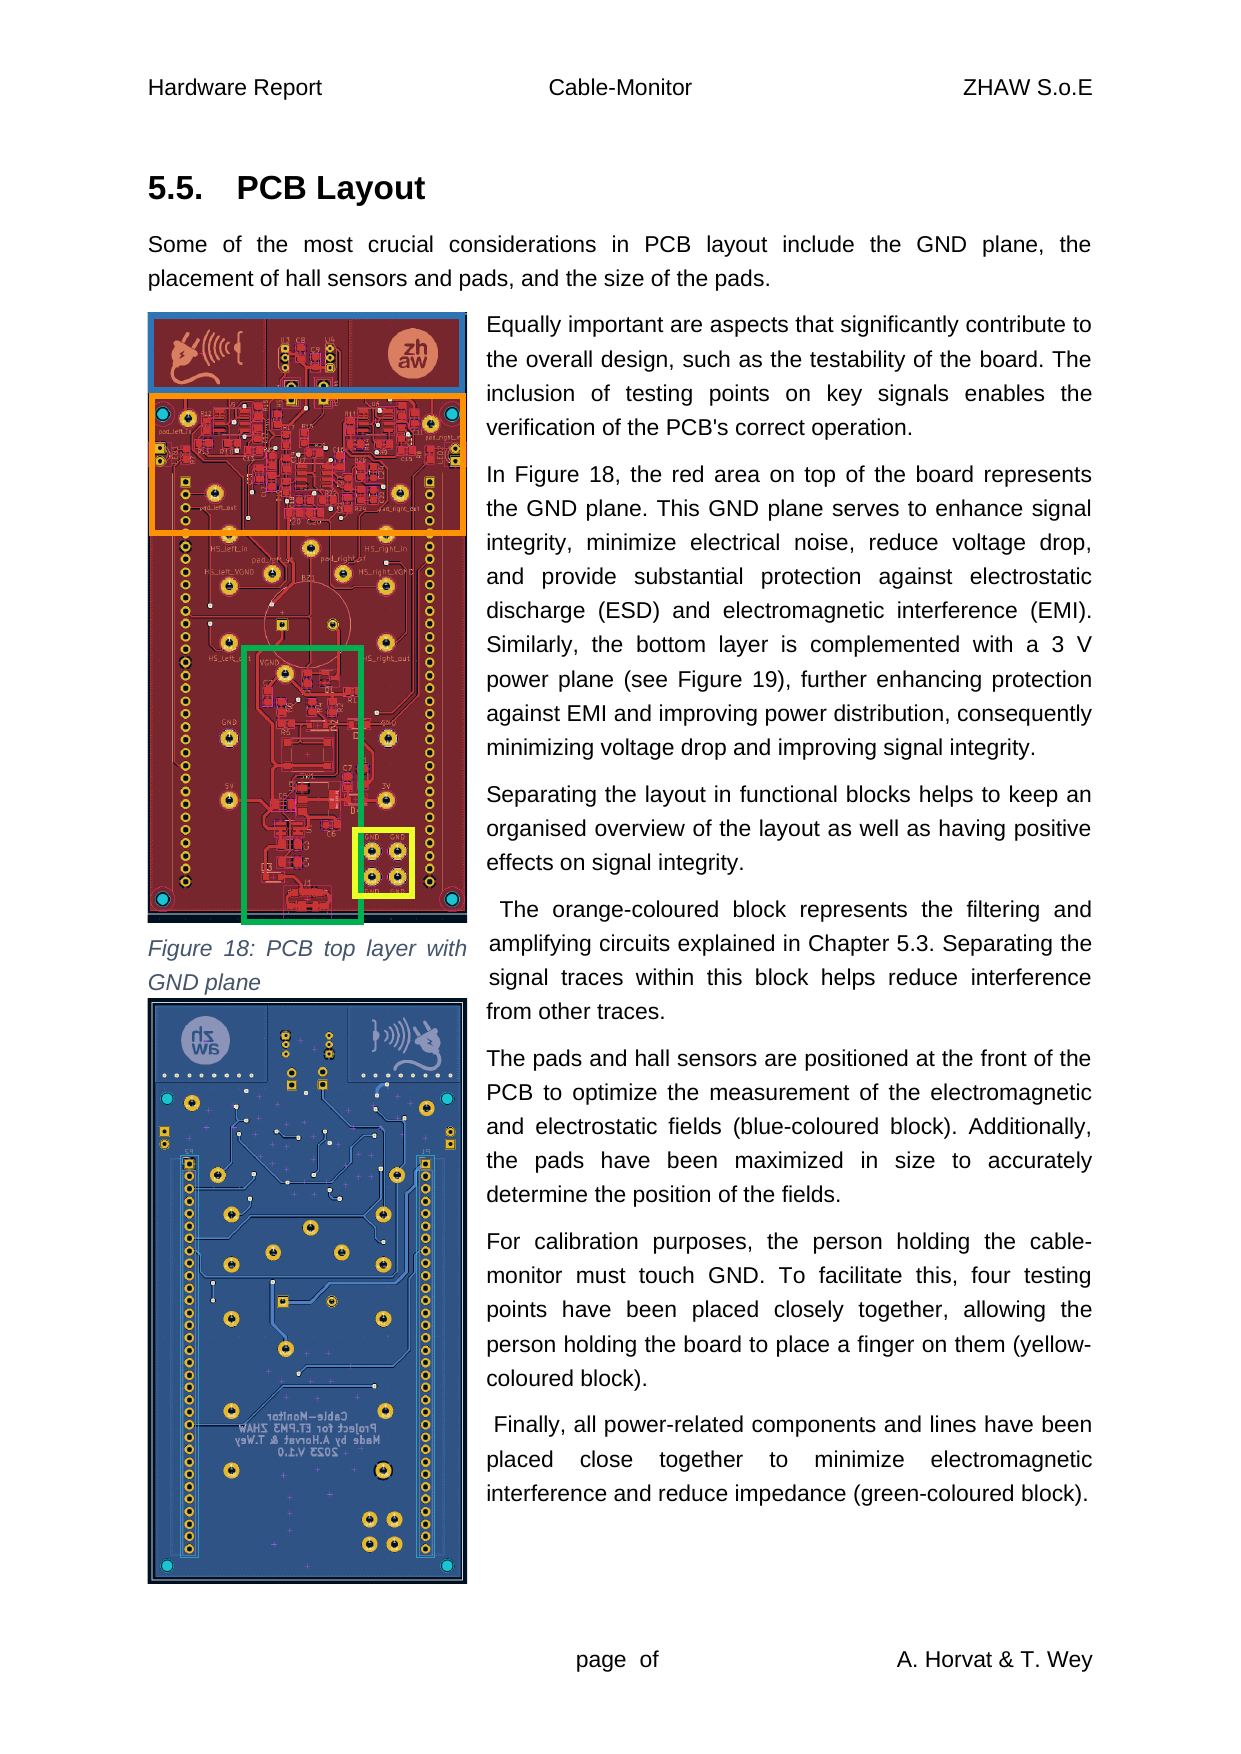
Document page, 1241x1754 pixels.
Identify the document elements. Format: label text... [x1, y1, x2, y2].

picture [147, 998, 468, 1584]
text In Figure 18, the red area on top of the board represents the GND plane. This GND plane serves to enhance signal integrity, minimize electrical noise, reduce voltage drop, and provide substantial protection against electrostatic discharge (ESD) and electromagnetic interference (EMI). Similarly, the bottom layer is complemented with a 3 V power plane (see Figure 19), further enhancing protection against EMI and improving power distribution, consequently minimizing voltage drop and improving signal integrity. [468, 461, 1092, 760]
picture [364, 833, 409, 893]
text The pads and hall sensors are positioned at the front of the PCB to optimize the measurement of the electromagnetic and electrostatic fields (blue-coloured block). Additionally, the pads have been maximized in size to accurately determine the position of the fields. [468, 1045, 1092, 1208]
picture [154, 319, 459, 387]
picture [155, 399, 460, 530]
text For calibration purposes, the person holding the cable-monitor must touch GND. To facilitate this, four testing points have been placed closely together, allowing the person holding the board to place a finger on them (yellow-coloured block). [468, 1228, 1092, 1391]
text Some of the most crucial considerations in PCB layout include the GND plane, the placement of hall sensors and pads, and the size of the pads. [148, 231, 1092, 291]
text The orange-coloured block represents the filtering and amplifying circuits explained in Chapter 5.3. Separating the signal traces within this block helps reduce interference from other traces. [148, 896, 1092, 1024]
text Separating the layout in functional blocks helps to keep an organised overview of the layout as well as having positive effects on signal integrity. [468, 781, 1092, 875]
picture [247, 651, 358, 919]
text Equally important are aspects that significantly contribute to the overall design, such as the testability of the board. The inclusion of testing points on key signals enables the verification of the PCB's correct operation. [148, 311, 1092, 440]
text Finally, all power-related components and lines have been placed close together to minimize electromagnetic interference and reduce impedance (green-coloured block). [468, 1411, 1092, 1506]
picture [147, 312, 468, 923]
subtitle PCB Layout [148, 168, 1092, 207]
